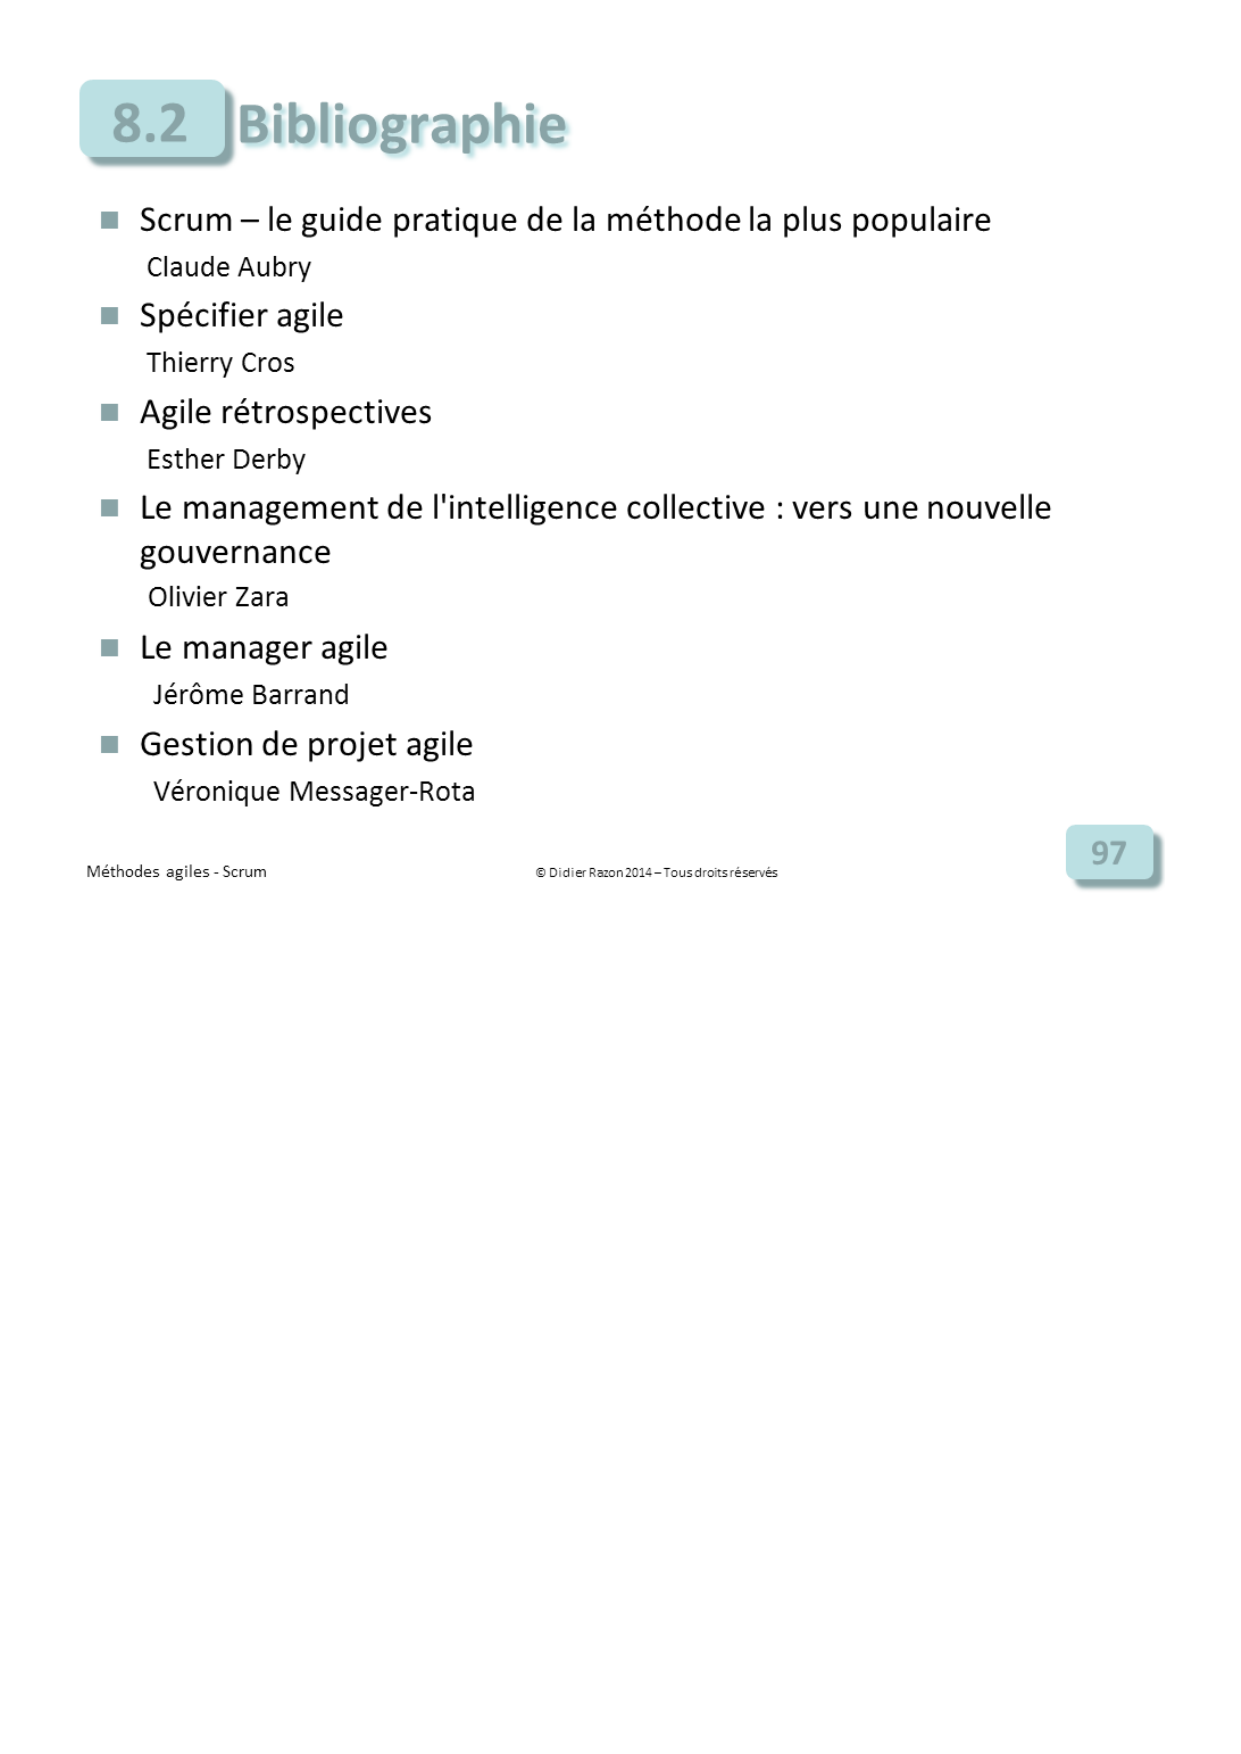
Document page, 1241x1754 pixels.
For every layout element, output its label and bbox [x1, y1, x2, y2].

picture [75, 75, 1166, 893]
